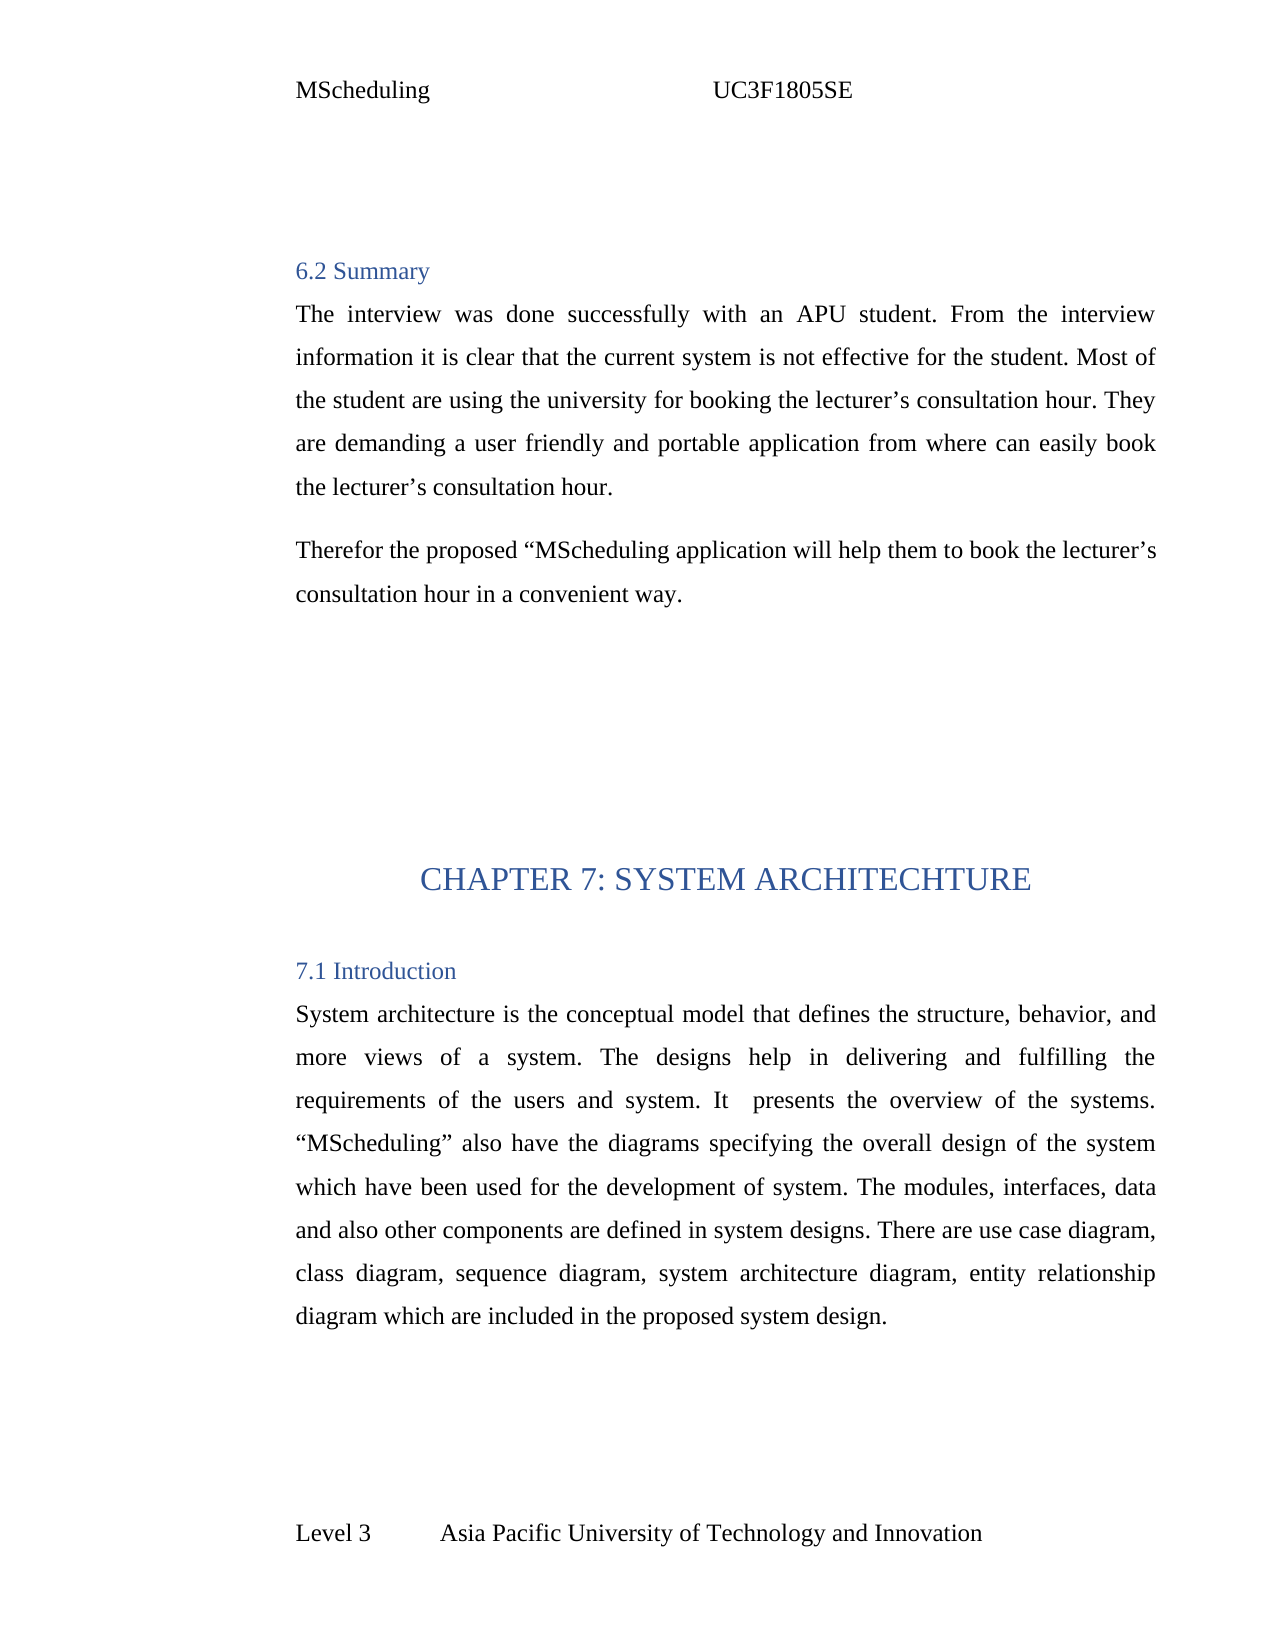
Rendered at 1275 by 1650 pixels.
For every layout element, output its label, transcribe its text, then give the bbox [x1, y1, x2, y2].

subtitle 7.1 Introduction [295, 956, 1157, 985]
subtitle 6.2 Summary [295, 256, 1157, 285]
subtitle CHAPTER 7: SYSTEM ARCHITECHTURE [295, 859, 1157, 897]
text The interview was done successfully with an APU student. From the interview information it is clear that the current system is not effective for the student. Most of the student are using the university for booking the lecturer’s consultation hour. They are demanding a user friendly and portable application from where can easily book the lecturer’s consultation hour. [295, 299, 1157, 500]
text Therefor the proposed “MScheduling application will help them to book the lecturer’s consultation hour in a convenient way. [295, 536, 1157, 607]
text System architecture is the conceptual model that defines the structure, behavior, and more views of a system. The designs help in delivering and fulfilling the requirements of the users and system. It presents the overview of the systems. “MScheduling” also have the diagrams specifying the overall design of the system which have been used for the development of system. The modules, interfaces, data and also other components are defined in system designs. There are use case diagram, class diagram, sequence diagram, system architecture diagram, entity relationship diagram which are included in the proposed system design. [295, 999, 1157, 1330]
